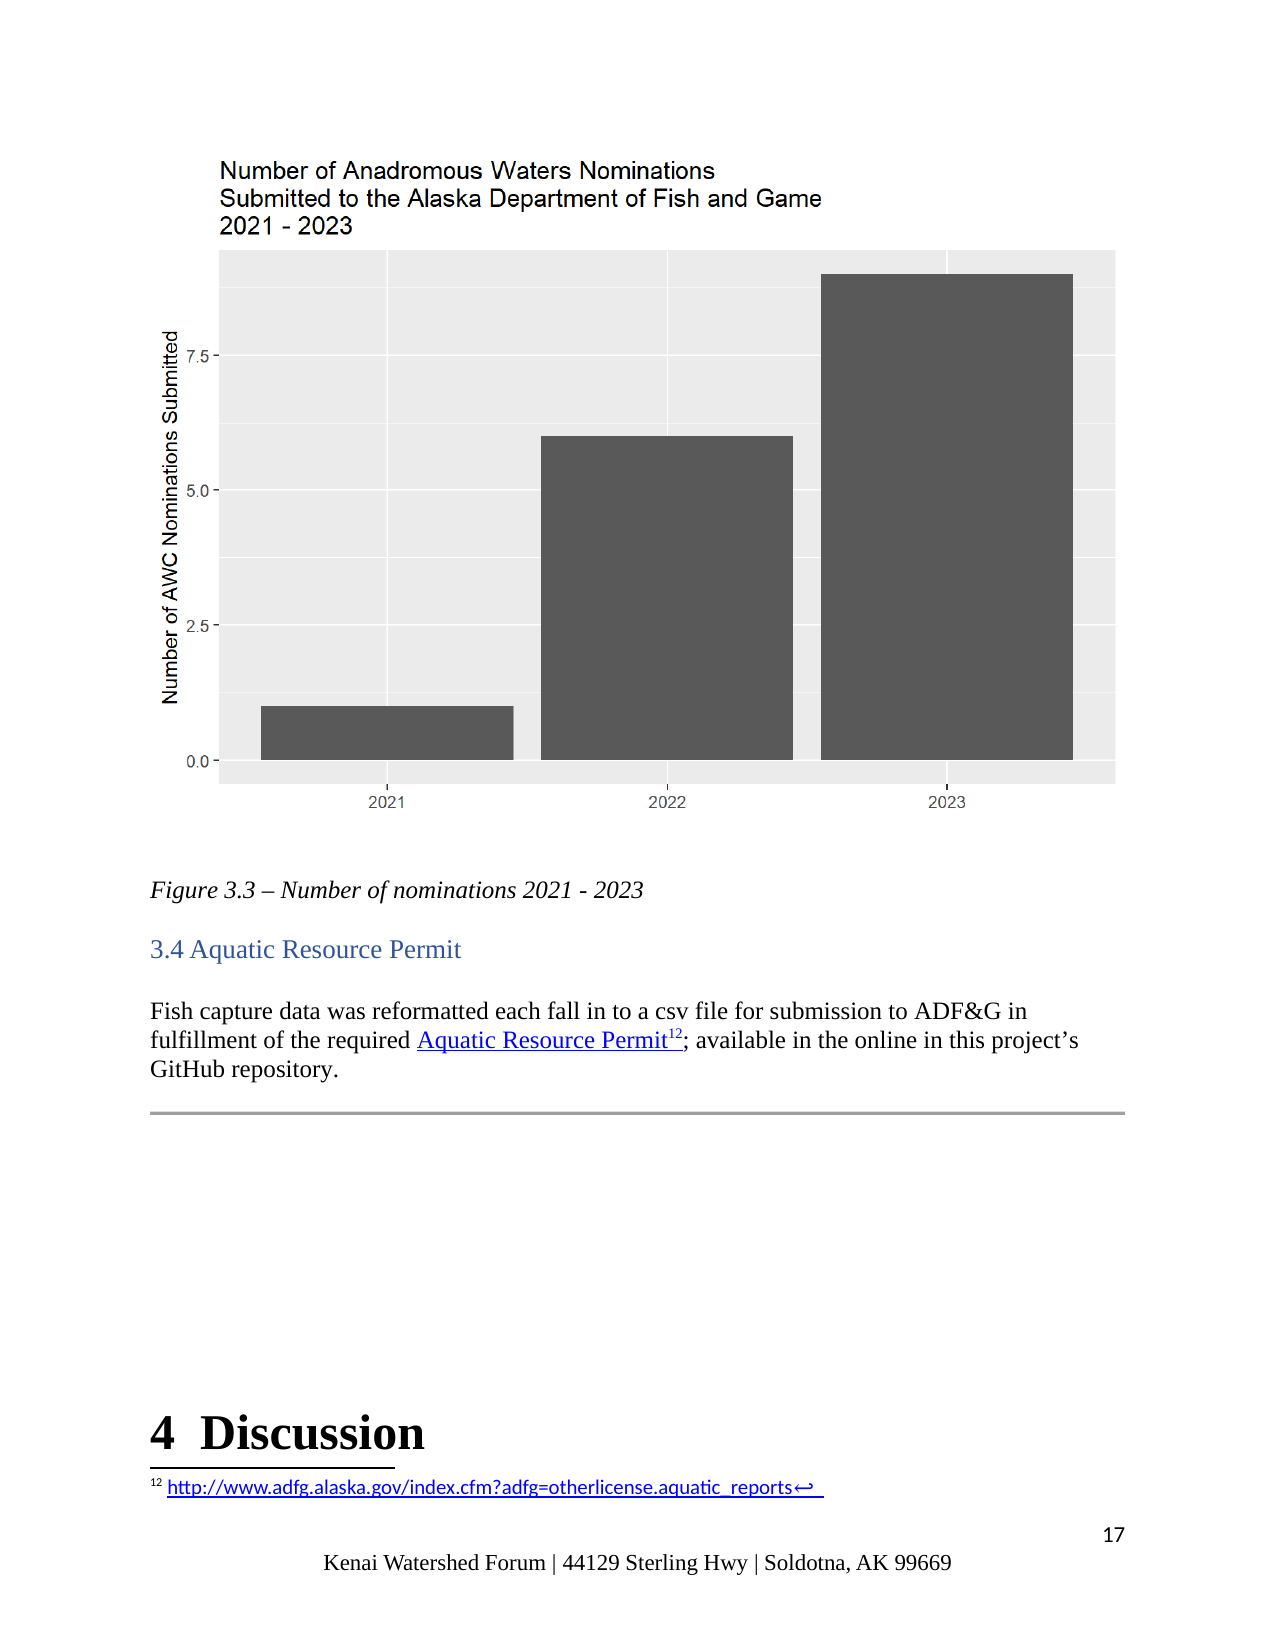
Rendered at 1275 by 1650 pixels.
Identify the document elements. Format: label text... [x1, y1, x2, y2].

subtitle 3.4 Aquatic Resource Permit [150, 933, 1125, 965]
picture [150, 150, 1125, 847]
subtitle 4 Discussion [150, 1403, 1125, 1460]
text Fish capture data was reformatted each fall in to a csv file for submission to ADF&G in fulfillment of the required Aquatic Resource Permit; available in the online in this project’s GitHub repository. [150, 996, 1125, 1082]
text Figure 3.3 – Number of nominations 2021 - 2023 [150, 876, 1125, 904]
